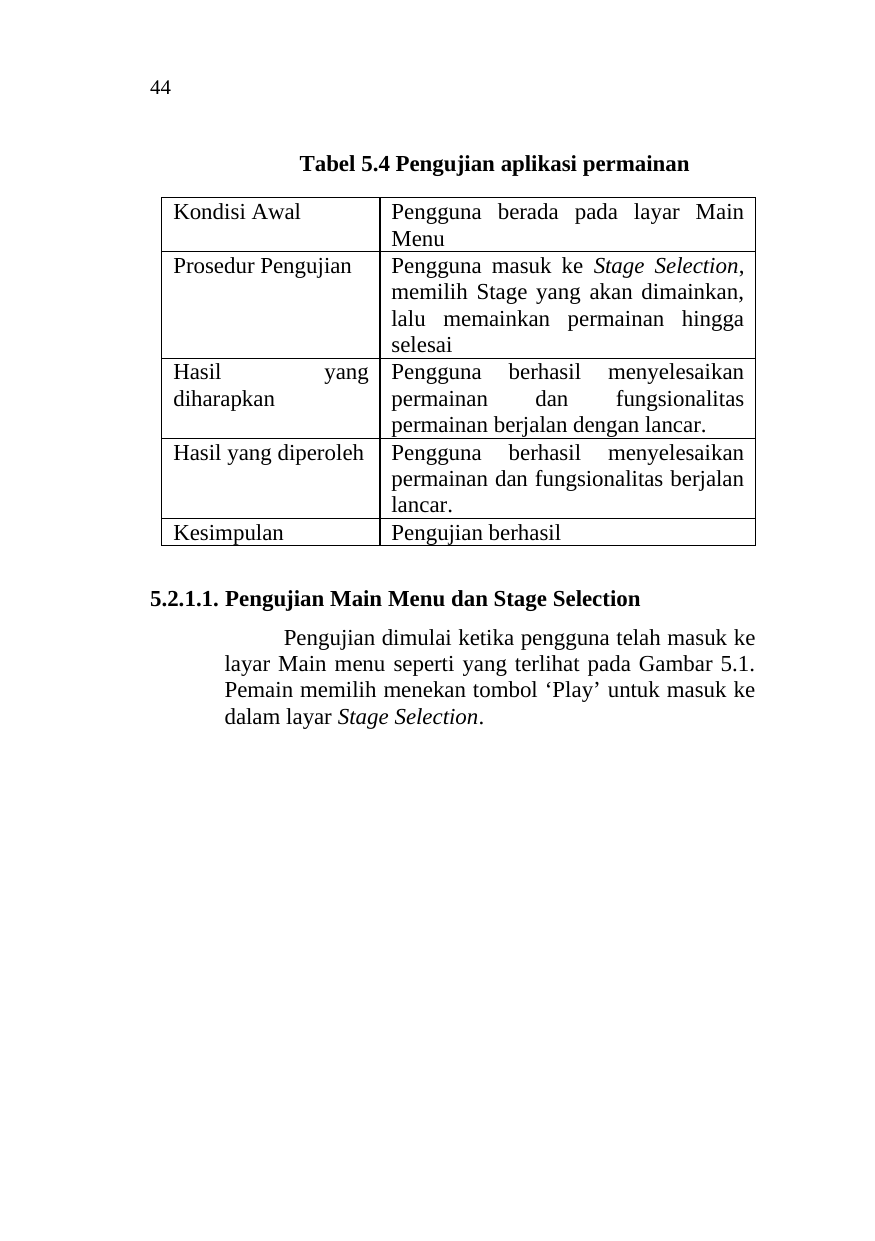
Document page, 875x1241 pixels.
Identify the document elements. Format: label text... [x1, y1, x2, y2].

table_cell Pengguna berhasil menyelesaikan permainan dan fungsionalitas berjalan lancar. [381, 439, 755, 518]
table_header Pengguna berada pada layar Main Menu [381, 198, 755, 251]
table_cell Hasil yang diharapkan [162, 359, 379, 437]
table_cell Pengguna masuk ke Stage Selection, memilih Stage yang akan dimainkan, lalu memainkan permainan hingga selesai [381, 252, 755, 357]
table_cell Prosedur Pengujian [162, 252, 379, 357]
subtitle Pengujian Main Menu dan Stage Selection [150, 585, 756, 611]
text Pengujian dimulai ketika pengguna telah masuk ke layar Main menu seperti yang terlihat pada Gambar 5.1. Pemain memilih menekan tombol ‘Play’ untuk masuk ke dalam layar Stage Selection. [224, 624, 756, 729]
table_cell Pengguna berhasil menyelesaikan permainan dan fungsionalitas permainan berjalan dengan lancar. [381, 359, 755, 437]
table_cell Kesimpulan [162, 519, 379, 545]
table_cell Pengujian berhasil [381, 519, 755, 545]
table_cell Hasil yang diperoleh [162, 439, 379, 518]
table_header Kondisi Awal [162, 198, 379, 251]
